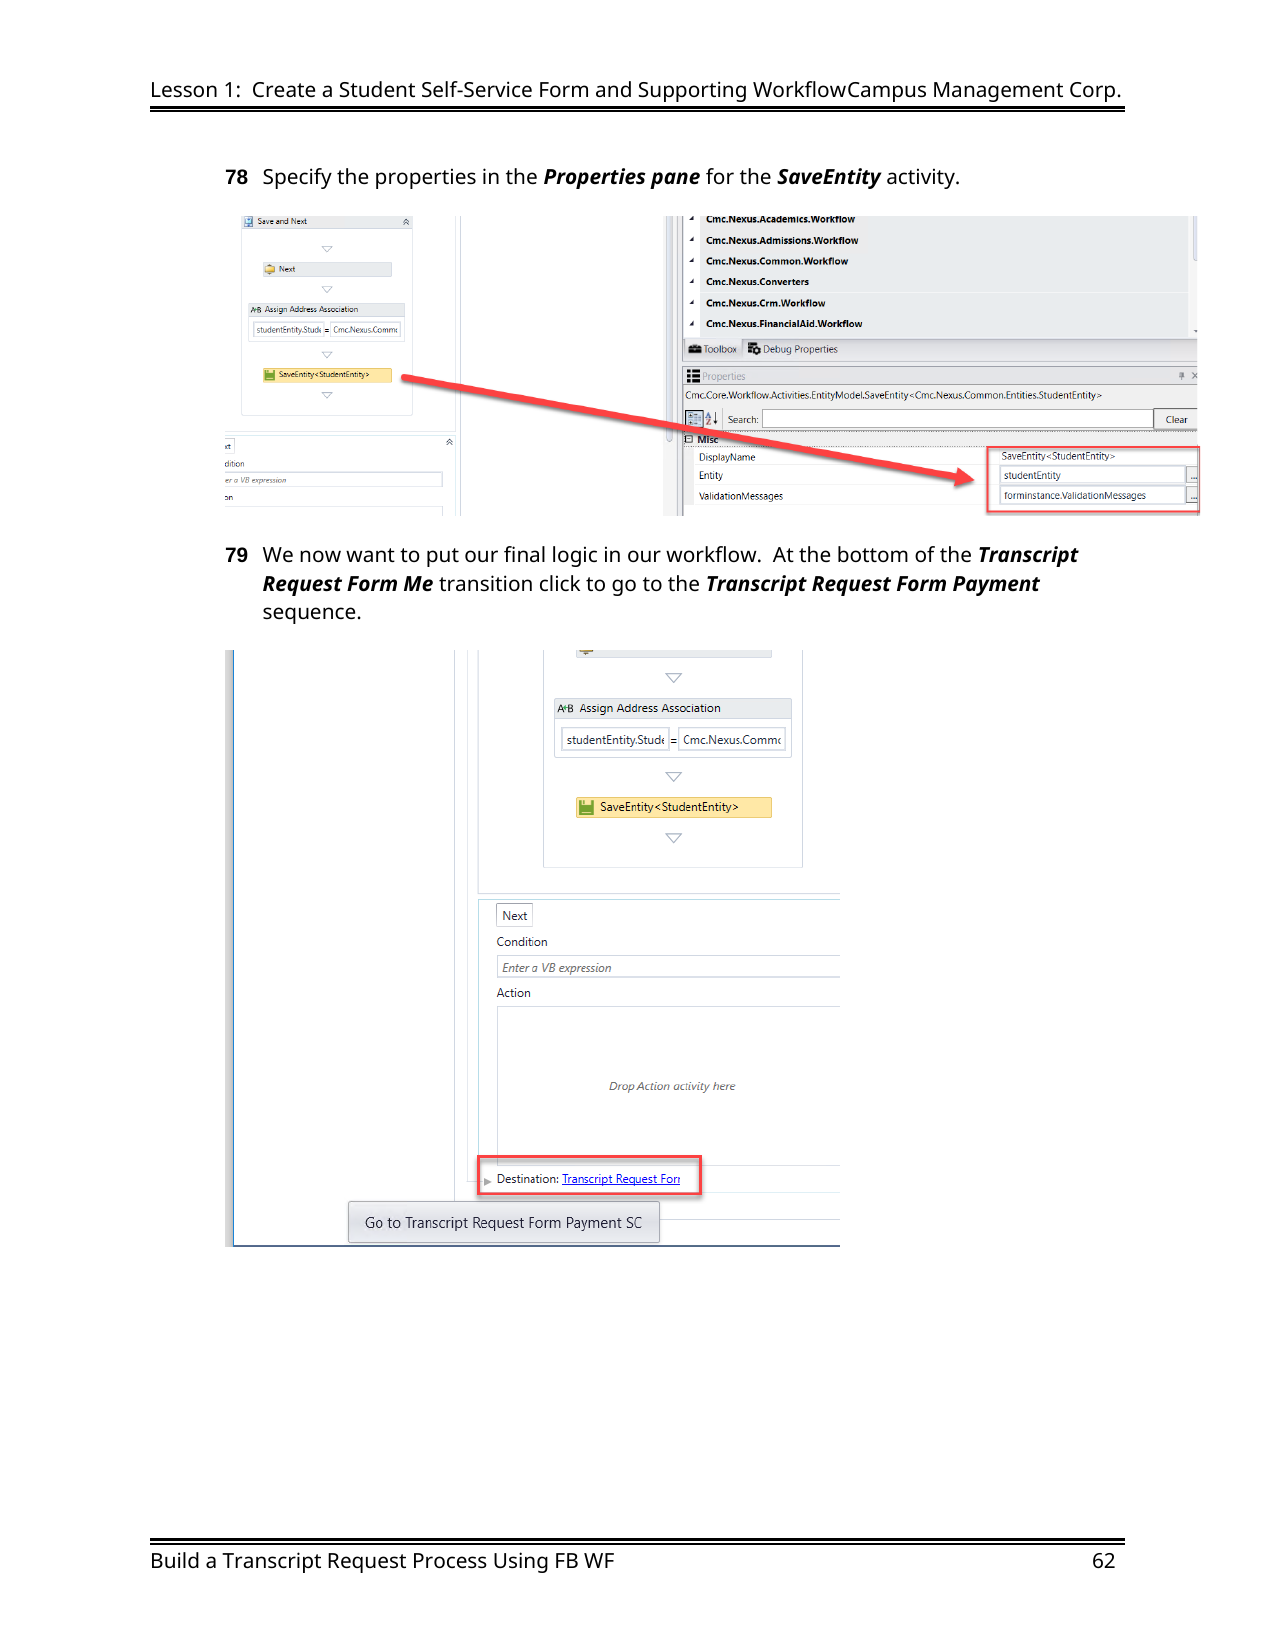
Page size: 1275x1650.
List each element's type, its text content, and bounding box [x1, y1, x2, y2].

text We now want to put our final logic in our workflow. At the bottom of the Transcript Request Form Me transition click to go to the Transcript Request Form Payment sequence. [225, 541, 1125, 626]
text Specify the properties in the Properties pane for the SaveEntity activity. [225, 162, 1125, 191]
picture [225, 650, 840, 1247]
picture [225, 216, 1200, 516]
